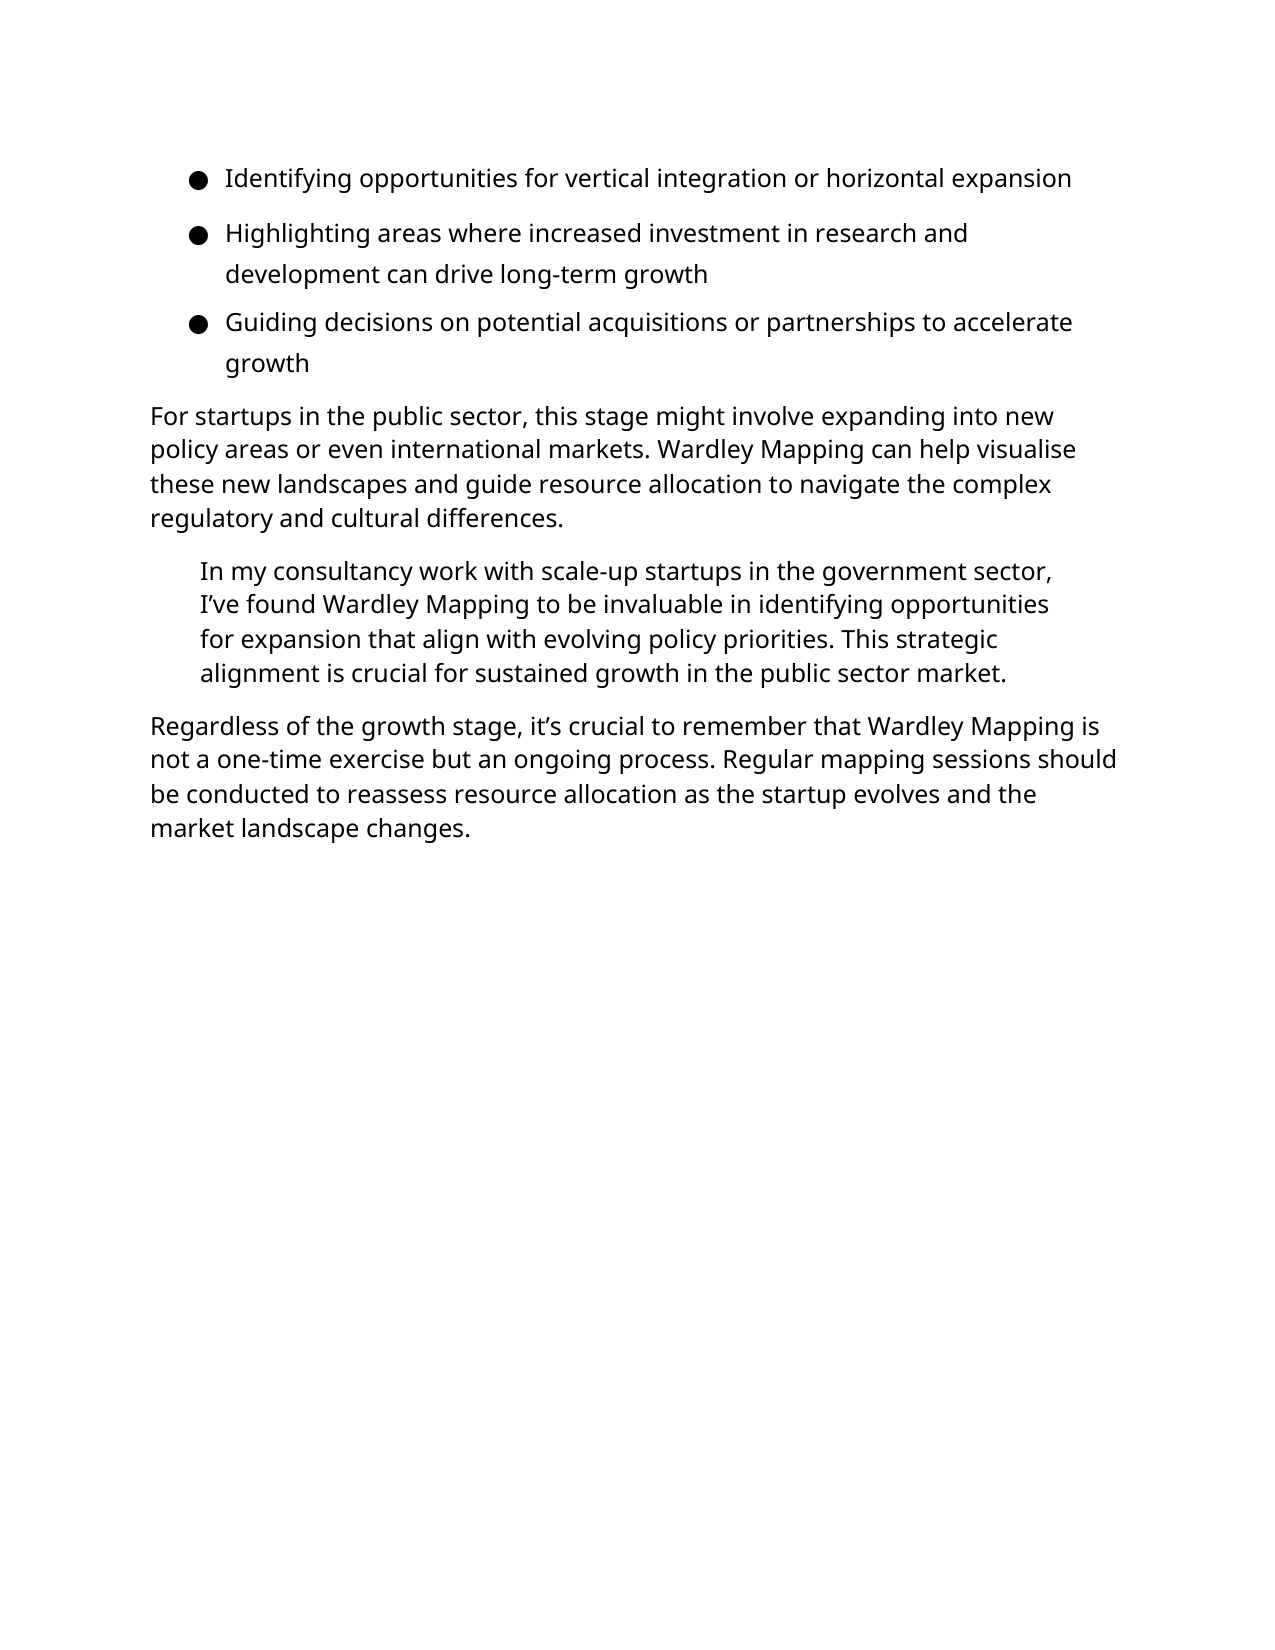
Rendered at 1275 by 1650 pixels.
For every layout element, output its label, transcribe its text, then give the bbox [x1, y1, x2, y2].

list Identifying opportunities for vertical integration or horizontal expansion [187, 150, 1125, 201]
text In my consultancy work with scale-up startups in the government sector, I’ve found Wardley Mapping to be invaluable in identifying opportunities for expansion that align with evolving policy priorities. This strategic alignment is crucial for sustained growth in the public sector market. [200, 553, 1075, 689]
list Highlighting areas where increased investment in research and development can drive long-term growth [187, 205, 1125, 290]
text Regardless of the growth stage, it’s crucial to remember that Wardley Mapping is not a one-time exercise but an ongoing process. Regular mapping sessions should be conducted to reassess resource allocation as the startup evolves and the market landscape changes. [150, 708, 1125, 844]
text For startups in the public sector, this stage might involve expanding into new policy areas or even international markets. Wardley Mapping can help visualise these new landscapes and guide resource allocation to navigate the complex regulatory and cultural differences. [150, 398, 1125, 534]
list Guiding decisions on potential acquisitions or partnerships to accelerate growth [187, 294, 1125, 379]
